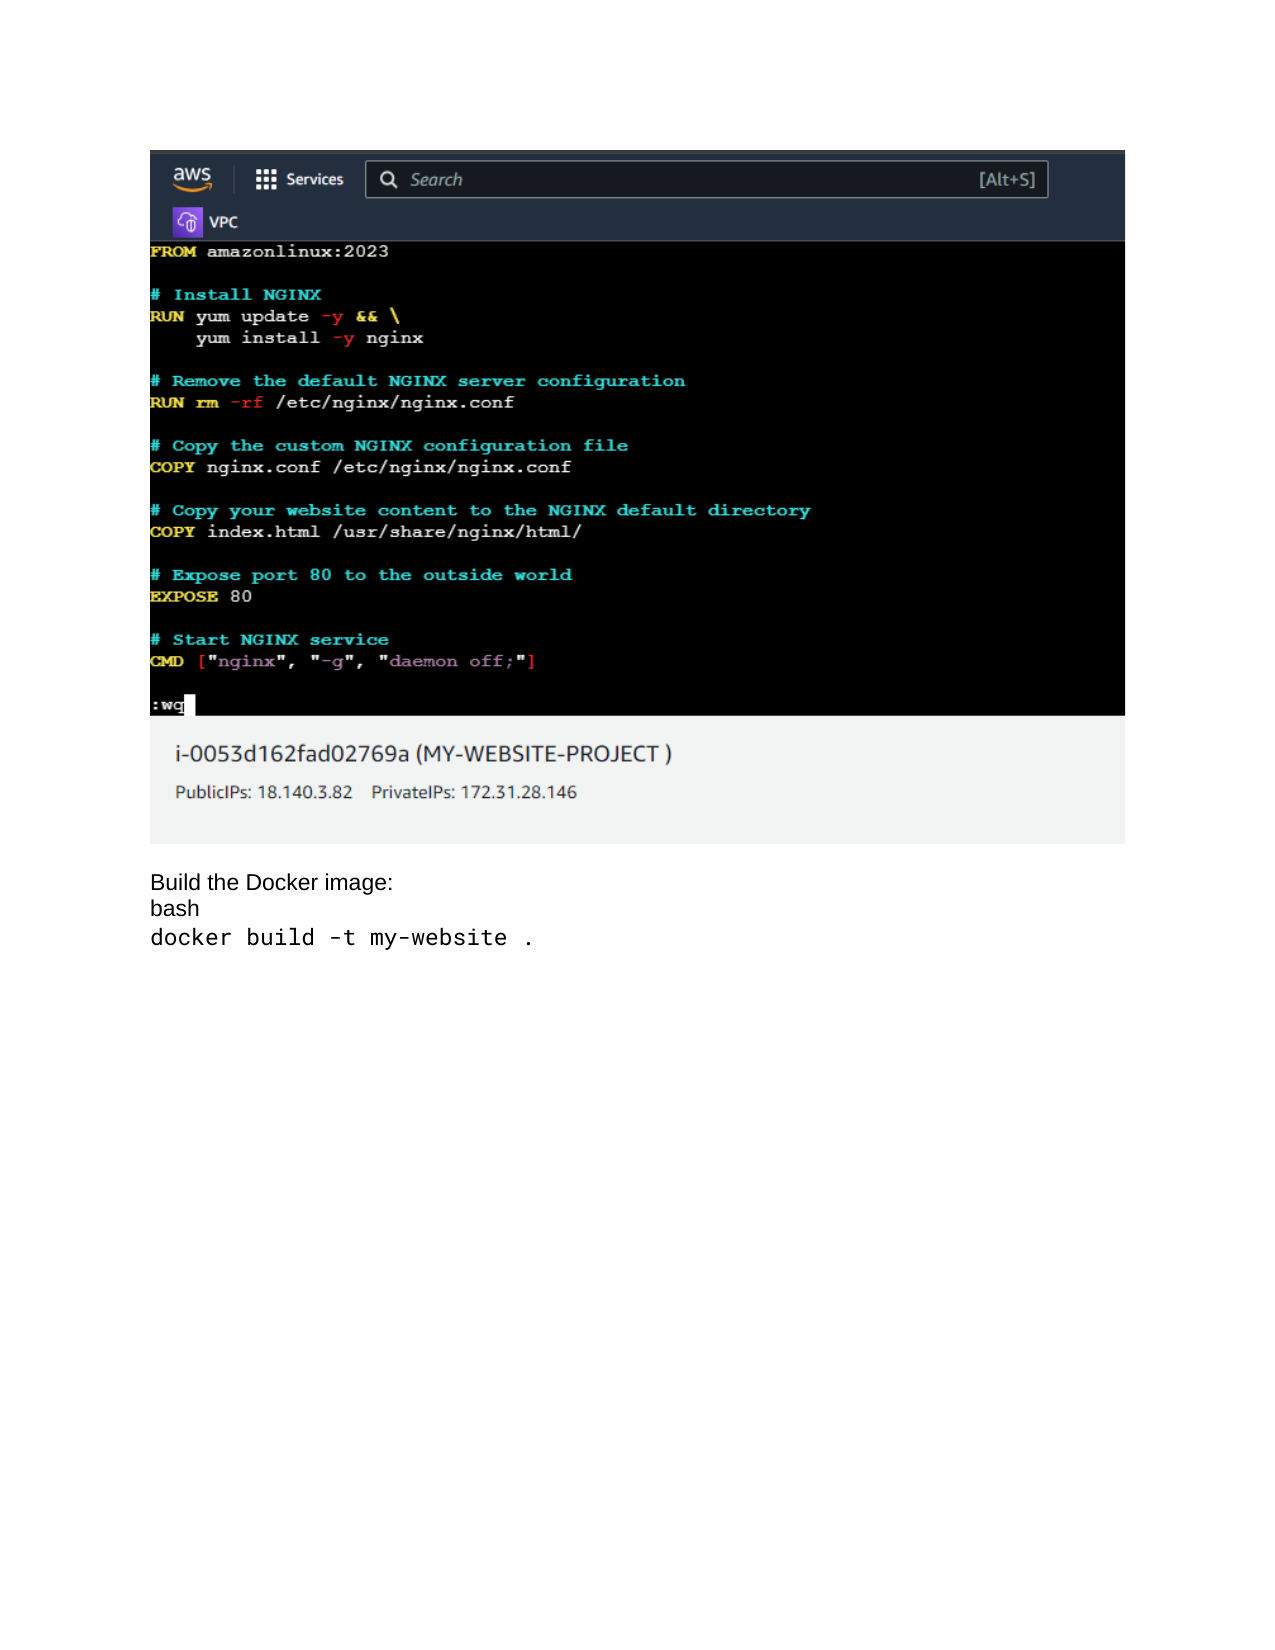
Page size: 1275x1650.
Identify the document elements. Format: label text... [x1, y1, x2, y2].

text Build the Docker image: bash docker build -t my-website . [150, 869, 1125, 952]
picture [150, 150, 1125, 844]
